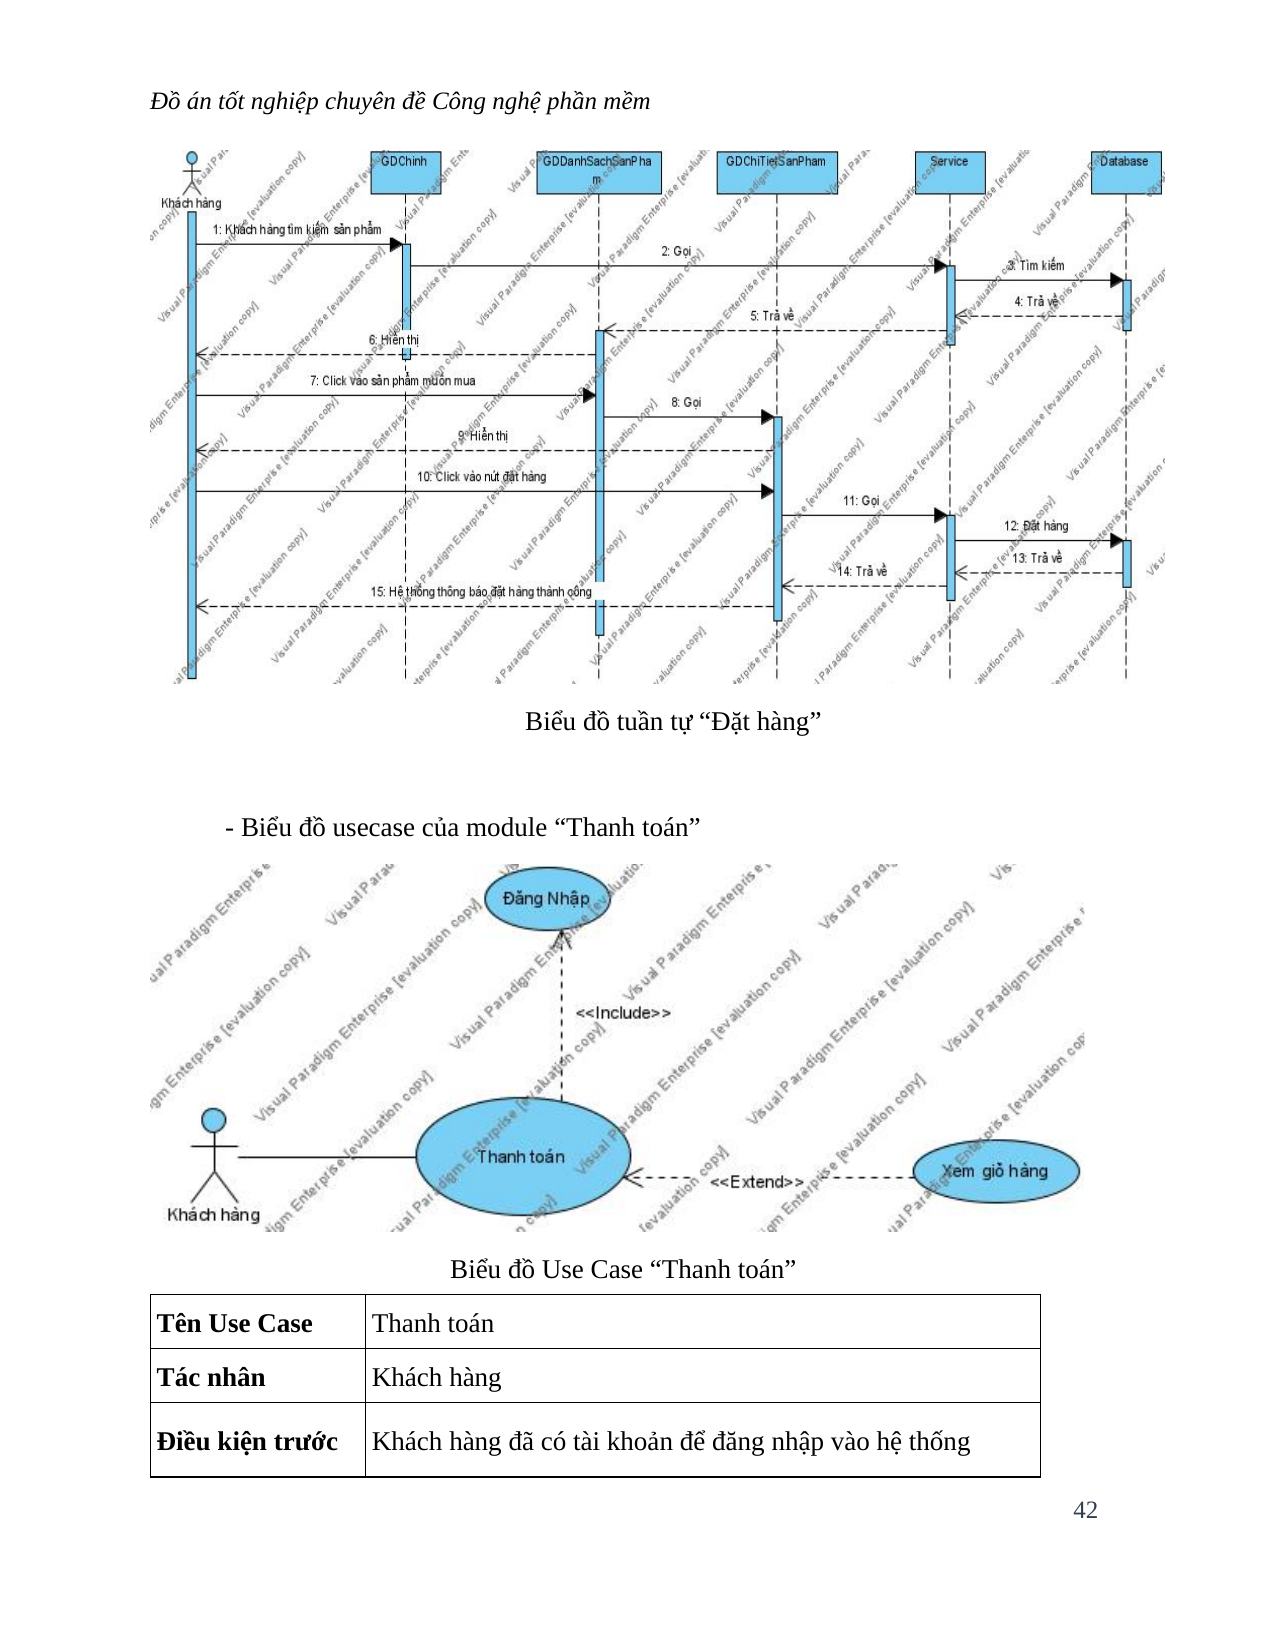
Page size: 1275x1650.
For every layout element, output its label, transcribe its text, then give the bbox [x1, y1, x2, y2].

table_cell Khách hàng đã có tài khoản để đăng nhập vào hệ thống [366, 1403, 1040, 1476]
table_cell Điều kiện trước [151, 1403, 365, 1476]
picture [150, 864, 1085, 1232]
table_cell Tác nhân [151, 1349, 365, 1402]
text - Biểu đồ usecase của module “Thanh toán” [150, 811, 1125, 842]
text Biểu đồ tuần tự “Đặt hàng” [450, 706, 1125, 737]
table_header Thanh toán [366, 1295, 1040, 1348]
table_cell Khách hàng [366, 1349, 1040, 1402]
table_header Tên Use Case [151, 1295, 365, 1348]
picture [150, 150, 1165, 684]
text Biểu đồ Use Case “Thanh toán” [450, 1253, 1125, 1284]
